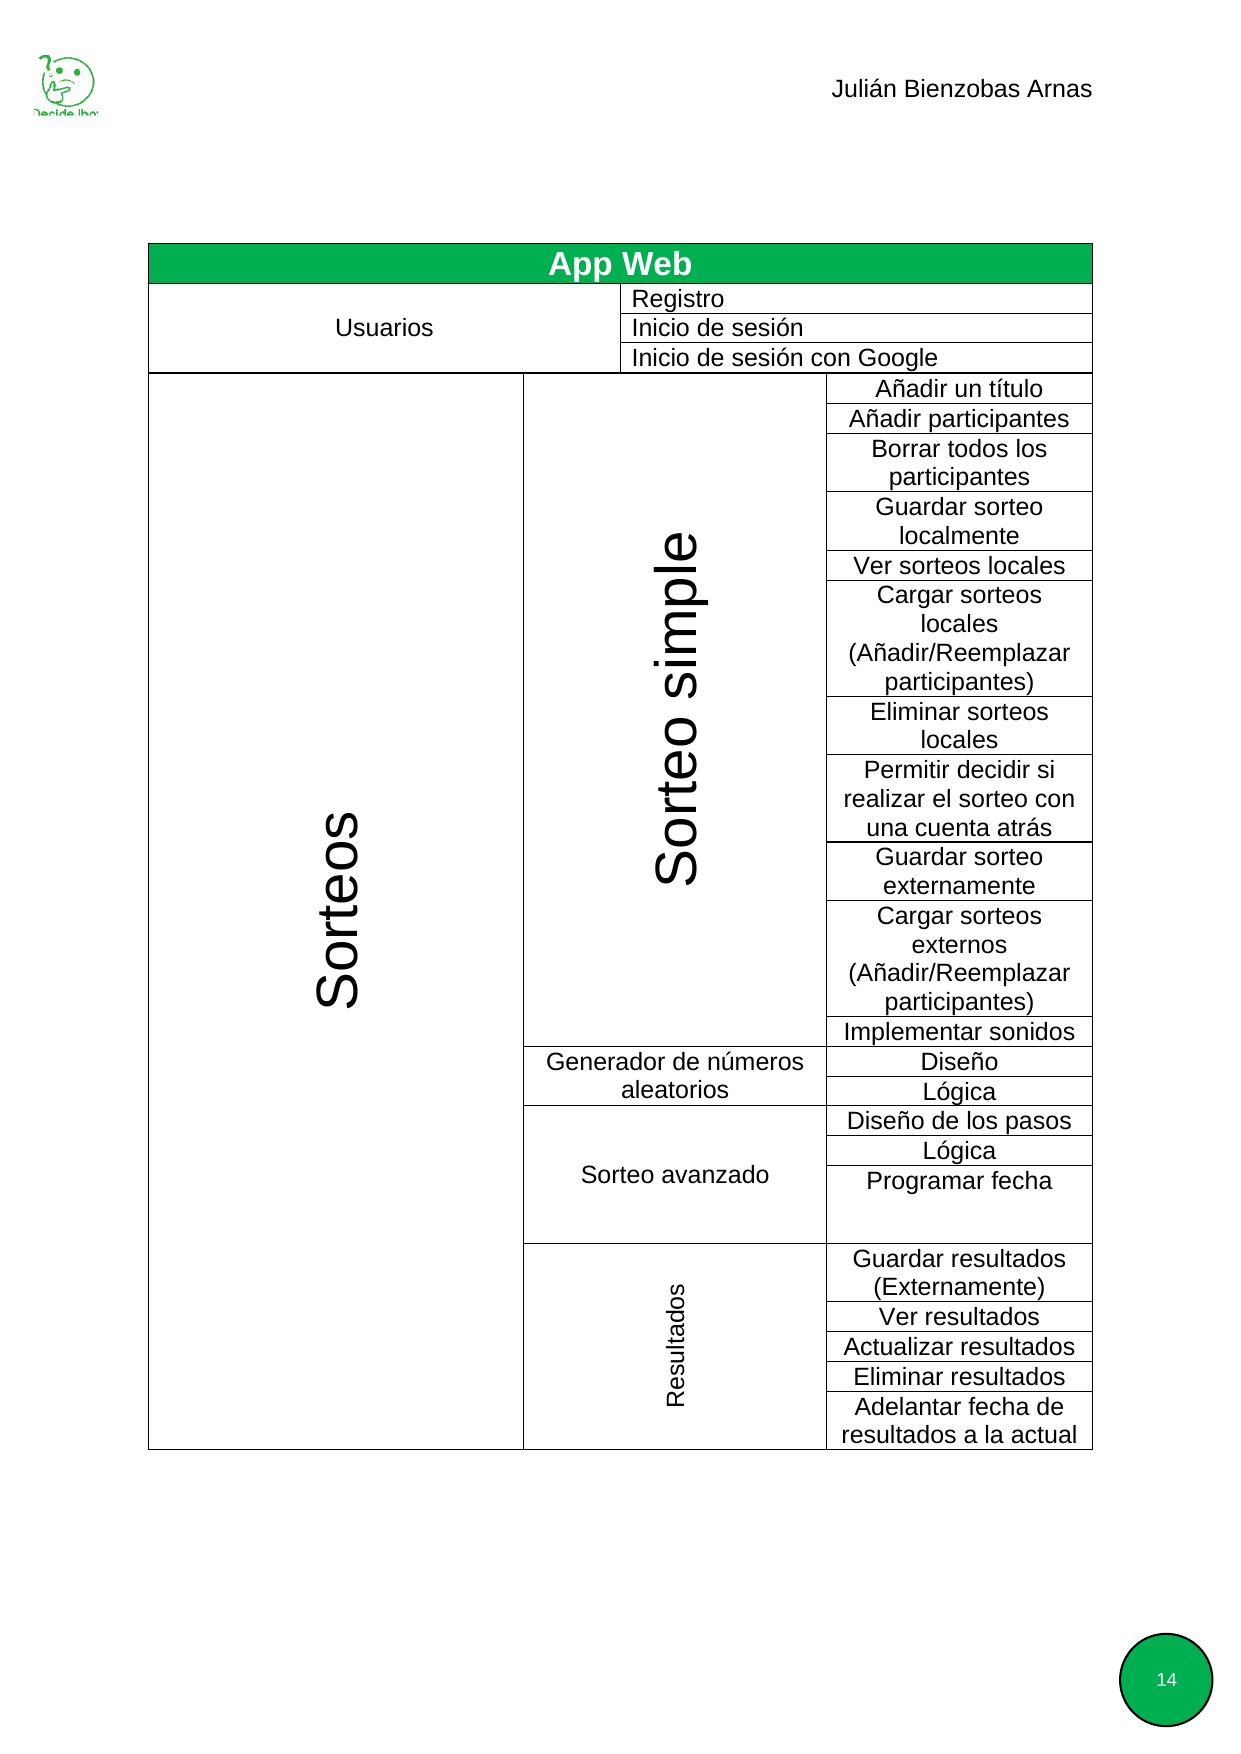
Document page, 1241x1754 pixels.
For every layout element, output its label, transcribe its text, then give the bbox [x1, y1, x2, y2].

table_cell Guardar sorteo externamente [827, 843, 1092, 900]
table_cell Permitir decidir si realizar el sorteo con una cuenta atrás [827, 755, 1092, 841]
table_cell Añadir participantes [827, 404, 1092, 433]
table_cell Diseño [827, 1047, 1092, 1076]
table_cell Resultados [524, 1244, 826, 1449]
table_header Añadir un título [827, 374, 1092, 403]
table_cell Lógica [827, 1136, 1092, 1165]
table_header Sorteos [149, 374, 523, 1449]
table_cell Diseño de los pasos [827, 1106, 1092, 1135]
table_cell Generador de números aleatorios [524, 1047, 826, 1105]
table_cell Actualizar resultados [827, 1332, 1092, 1361]
table_cell Cargar sorteos locales (Añadir/Reemplazar participantes) [827, 581, 1092, 696]
table_cell Usuarios [149, 284, 620, 372]
table_cell Cargar sorteos externos (Añadir/Reemplazar participantes) [827, 901, 1092, 1016]
table_cell Sorteo avanzado [524, 1106, 826, 1243]
table_cell Guardar sorteo localmente [827, 492, 1092, 550]
table_cell Registro [621, 284, 1092, 312]
table_cell Borrar todos los participantes [827, 434, 1092, 491]
table_cell Adelantar fecha de resultados a la actual [827, 1392, 1092, 1449]
table_cell Lógica [827, 1077, 1092, 1105]
table_cell Eliminar sorteos locales [827, 697, 1092, 754]
table_header App Web [149, 244, 1092, 283]
table_cell Inicio de sesión con Google [621, 343, 1092, 372]
table_cell Programar fecha [827, 1166, 1092, 1243]
table_cell Eliminar resultados [827, 1362, 1092, 1391]
table_cell Ver sorteos locales [827, 551, 1092, 579]
table_cell Ver resultados [827, 1302, 1092, 1331]
picture [32, 55, 99, 114]
table_header Sorteo simple [524, 374, 826, 1046]
table_cell Implementar sonidos [827, 1017, 1092, 1046]
table_cell Guardar resultados (Externamente) [827, 1244, 1092, 1301]
table_cell Inicio de sesión [621, 314, 1092, 342]
